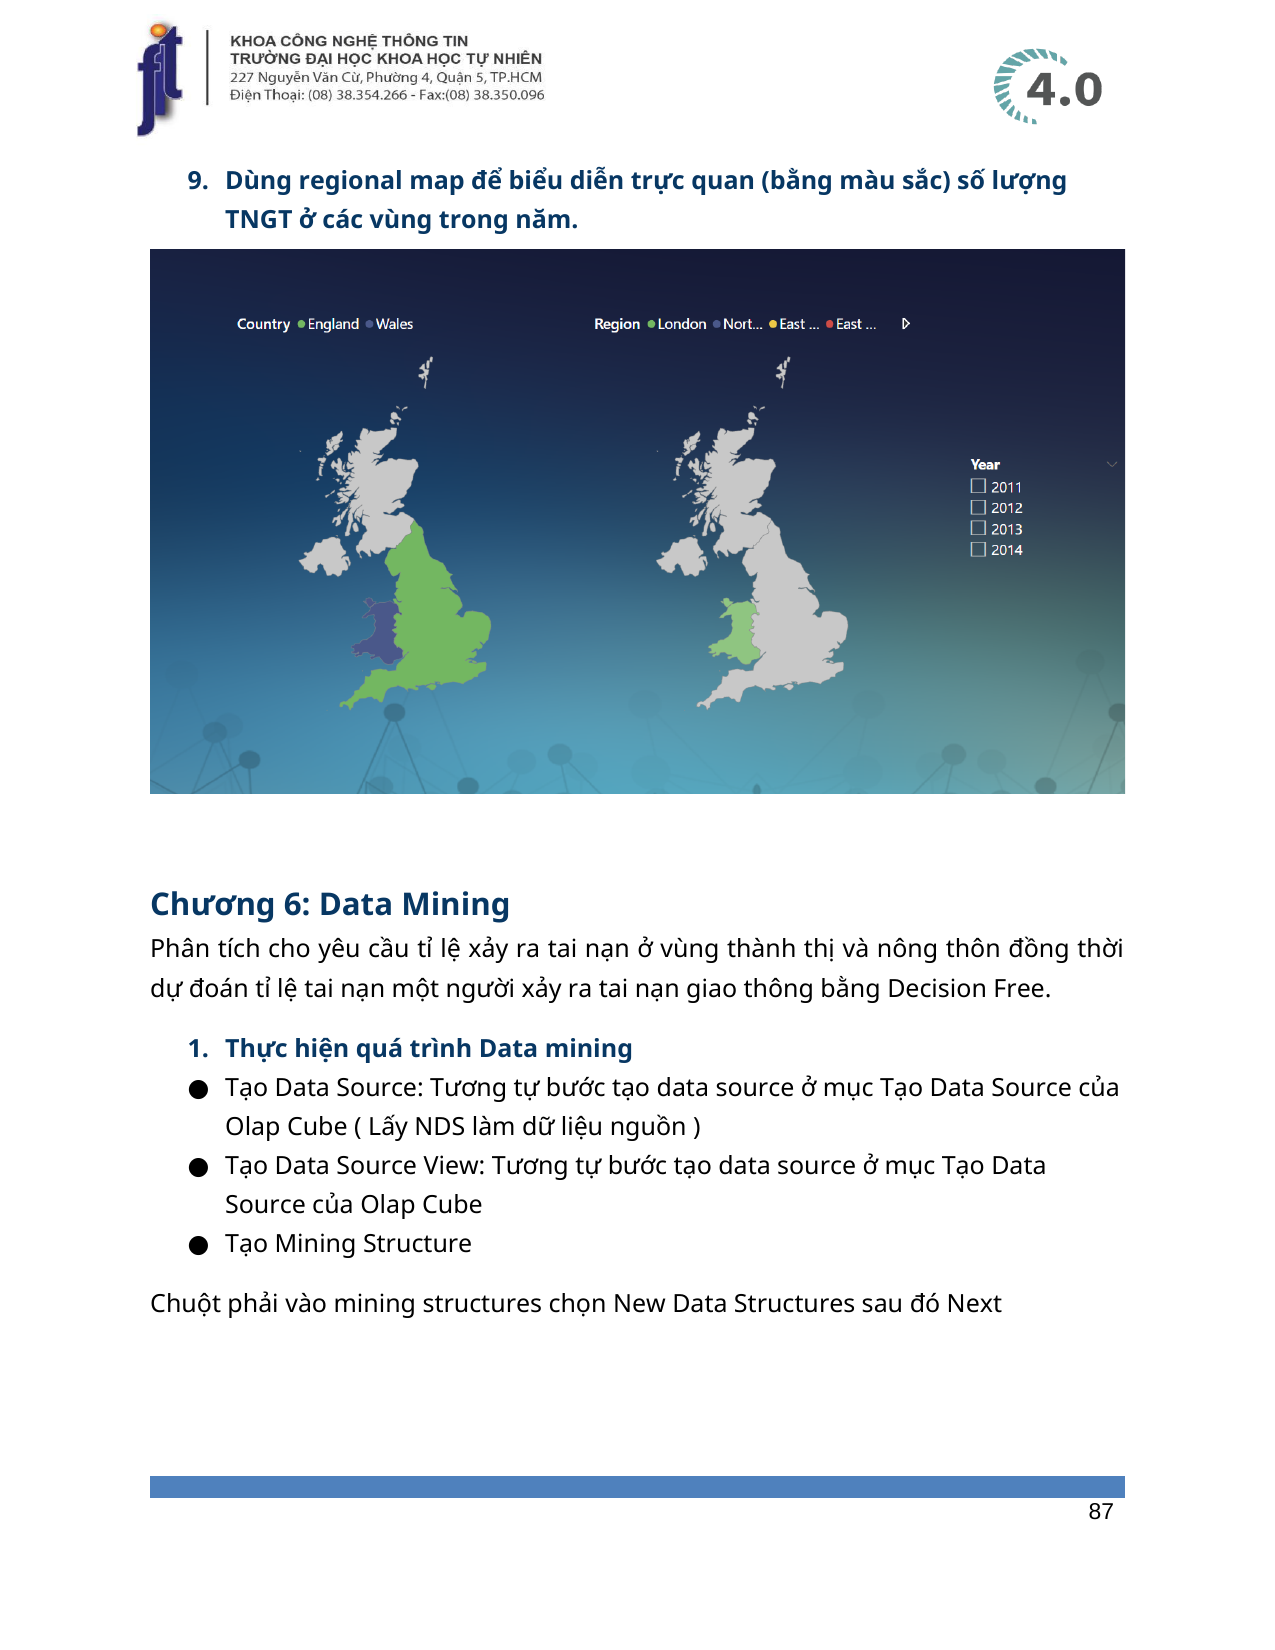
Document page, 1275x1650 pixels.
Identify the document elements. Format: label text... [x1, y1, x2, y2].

text Phân tích cho yêu cầu tỉ lệ xảy ra tai nạn ở vùng thành thị và nông thôn đồng thời dự đoán tỉ lệ tai nạn một người xảy ra tai nạn giao thông bằng Decision Free. [150, 931, 1125, 1004]
list Tạo Mining Structure [187, 1226, 1125, 1260]
list Thực hiện quá trình Data mining [187, 1030, 1125, 1064]
text Chuột phải vào mining structures chọn New Data Structures sau đó Next [150, 1286, 1125, 1320]
subtitle Dùng regional map để biểu diễn trực quan (bằng màu sắc) số lượng TNGT ở các vùng trong năm. [187, 150, 1125, 236]
picture [150, 249, 1125, 794]
subtitle Chương 6: Data Mining [150, 882, 1125, 925]
picture [114, 14, 577, 158]
list Tạo Data Source View: Tương tự bước tạo data source ở mục Tạo Data Source của Olap Cube [187, 1148, 1125, 1221]
picture [967, 41, 1130, 131]
list Tạo Data Source: Tương tự bước tạo data source ở mục Tạo Data Source của Olap Cube ( Lấy NDS làm dữ liệu nguồn ) [187, 1069, 1125, 1143]
